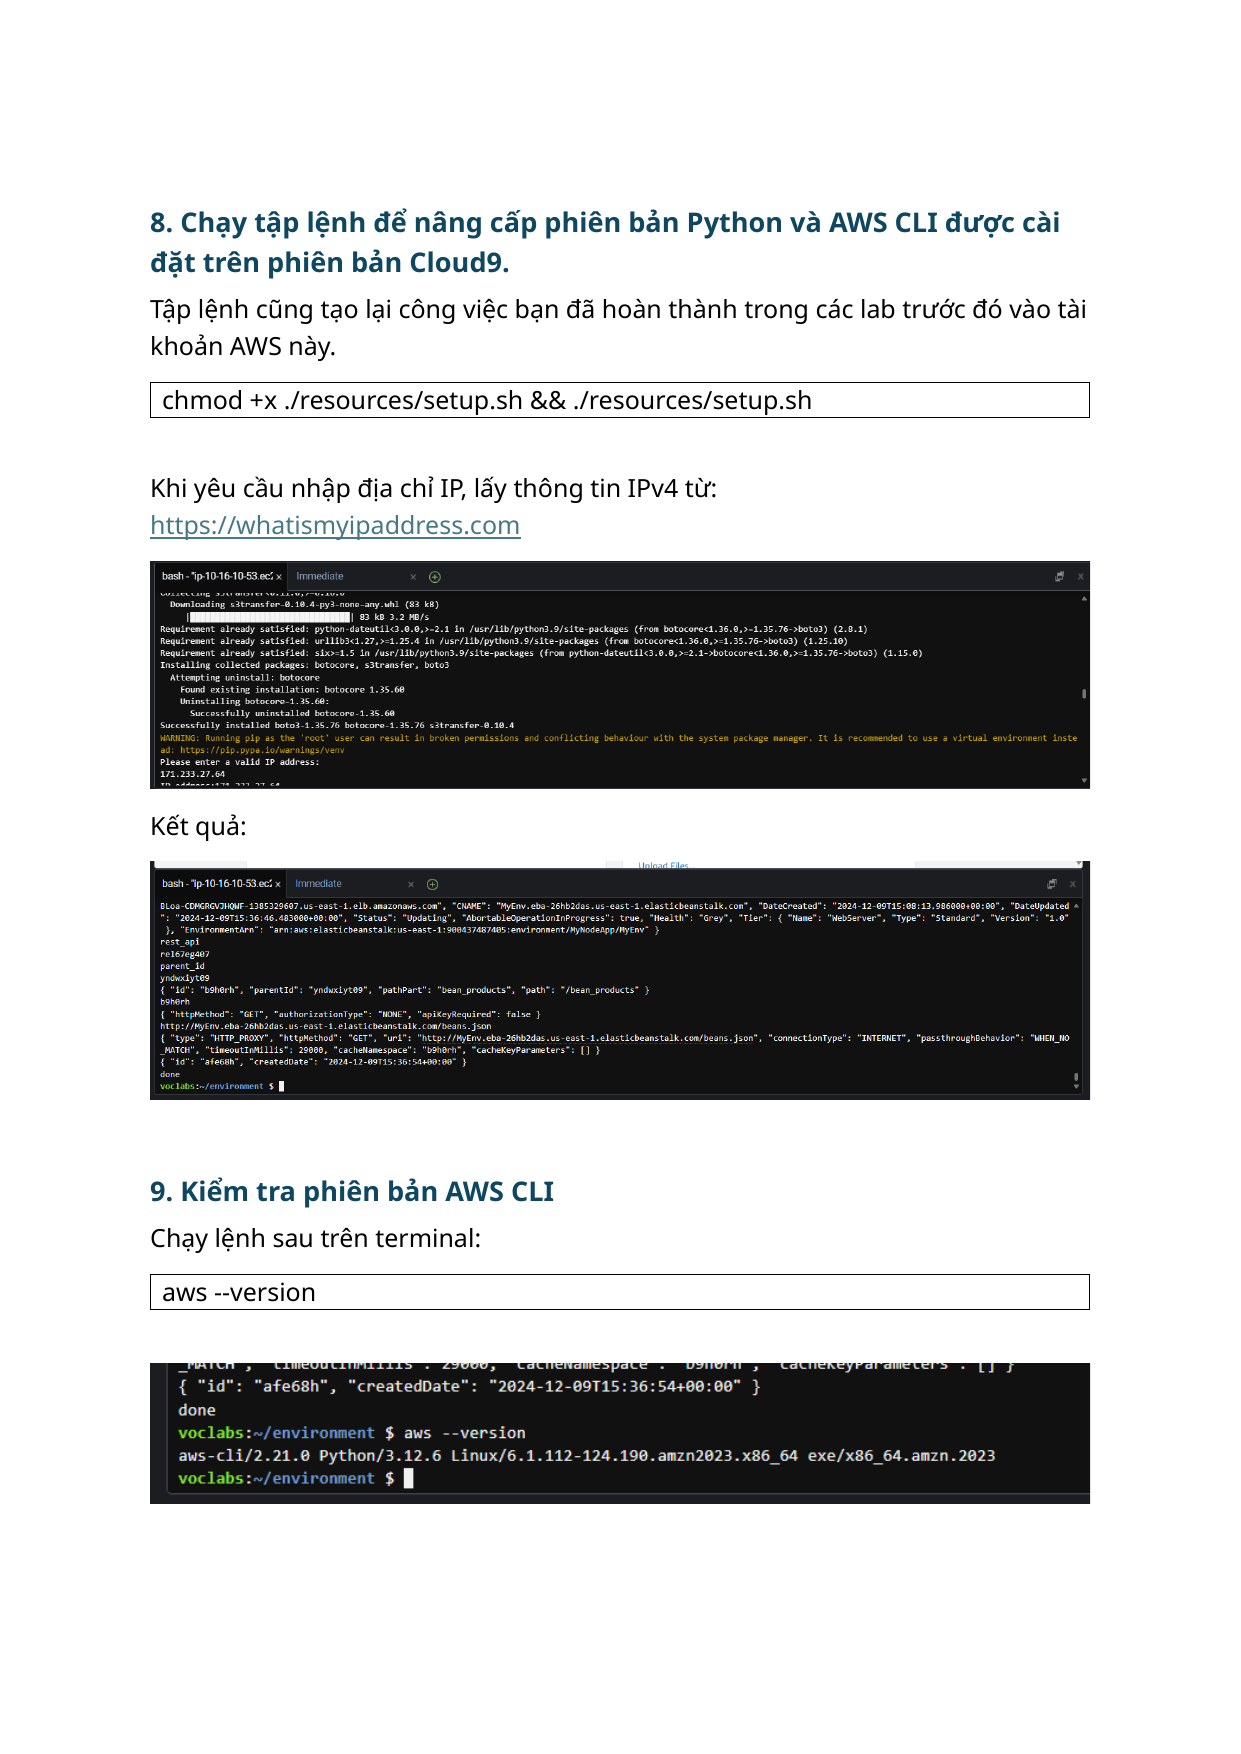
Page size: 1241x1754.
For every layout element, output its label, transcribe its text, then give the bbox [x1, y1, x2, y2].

picture [150, 861, 1091, 1100]
text Kết quả: [150, 808, 1090, 842]
subtitle 8. Chạy tập lệnh để nâng cấp phiên bản Python và AWS CLI được cài đặt trên phiên bản Cloud9. [150, 203, 1090, 280]
text Tập lệnh cũng tạo lại công việc bạn đã hoàn thành trong các lab trước đó vào tài khoản AWS này. [150, 291, 1090, 362]
text Chạy lệnh sau trên terminal: [150, 1220, 1090, 1254]
picture [150, 1363, 1091, 1504]
text Khi yêu cầu nhập địa chỉ IP, lấy thông tin IPv4 từ: https://whatismyipaddress.com [150, 471, 1090, 542]
table_header chmod +x ./resources/setup.sh && ./resources/setup.sh [151, 383, 1089, 417]
table_header aws --version [151, 1275, 1089, 1309]
subtitle 9. Kiểm tra phiên bản AWS CLI [150, 1172, 1090, 1209]
picture [150, 561, 1091, 789]
